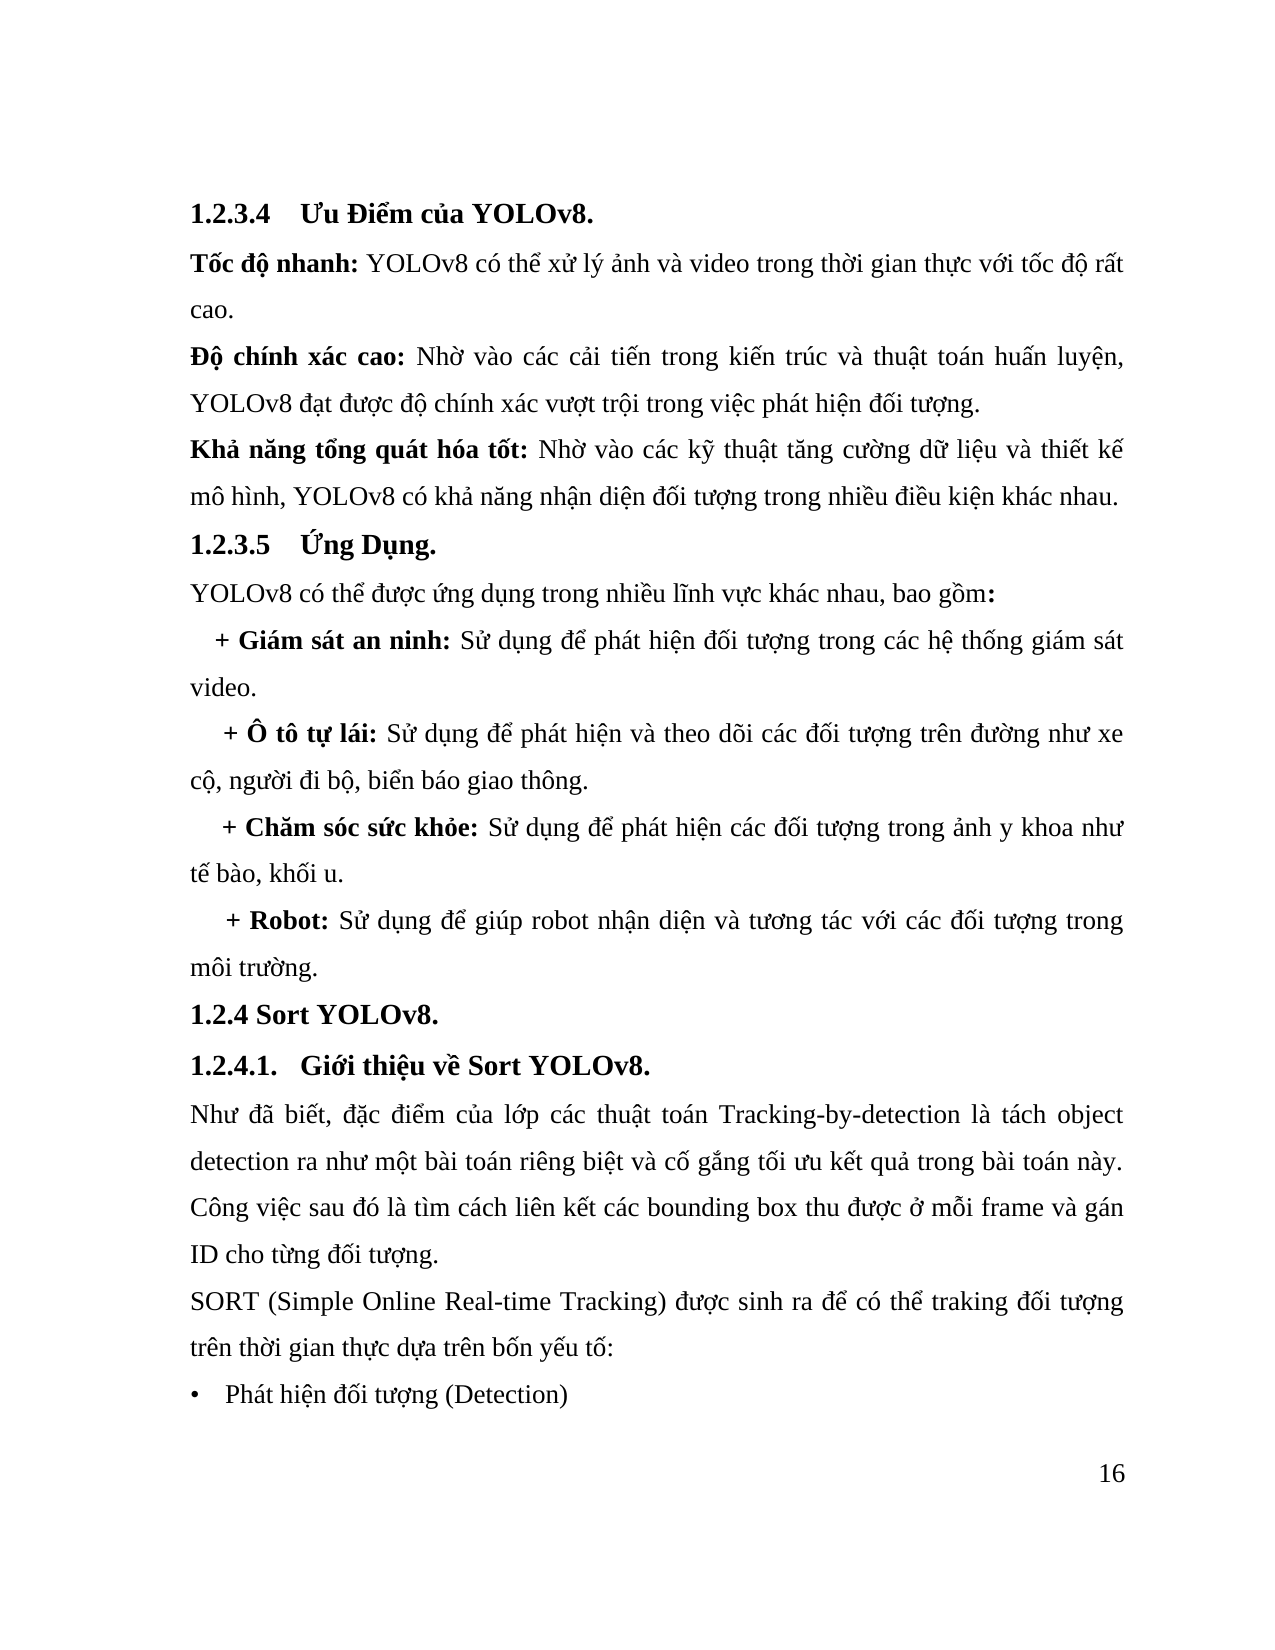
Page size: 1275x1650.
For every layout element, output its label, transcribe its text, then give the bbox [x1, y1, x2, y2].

list + Giám sát an ninh: Sử dụng để phát hiện đối tượng trong các hệ thống giám sát video. [190, 624, 1125, 702]
list 1.2.4 Sort YOLOv8. [190, 997, 1125, 1031]
list + Ô tô tự lái: Sử dụng để phát hiện và theo dõi các đối tượng trên đường như xe cộ, người đi bộ, biển báo giao thông. [190, 717, 1125, 795]
list • Phát hiện đối tượng (Detection) [190, 1378, 1125, 1409]
list 1.2.3.4 Ưu Điểm của YOLOv8. [190, 197, 1125, 230]
list Tốc độ nhanh: YOLOv8 có thể xử lý ảnh và video trong thời gian thực với tốc độ rất cao. [190, 247, 1125, 325]
list SORT (Simple Online Real-time Tracking) được sinh ra để có thể traking đối tượng trên thời gian thực dựa trên bốn yếu tố: [190, 1284, 1125, 1362]
list + Robot: Sử dụng để giúp robot nhận diện và tương tác với các đối tượng trong môi trường. [190, 904, 1125, 982]
list 1.2.4.1. Giới thiệu về Sort YOLOv8. [190, 1048, 1125, 1081]
list Độ chính xác cao: Nhờ vào các cải tiến trong kiến trúc và thuật toán huấn luyện, YOLOv8 đạt được độ chính xác vượt trội trong việc phát hiện đối tượng. [190, 340, 1125, 418]
list Như đã biết, đặc điểm của lớp các thuật toán Tracking-by-detection là tách object detection ra như một bài toán riêng biệt và cố gắng tối ưu kết quả trong bài toán này. Công việc sau đó là tìm cách liên kết các bounding box thu được ở mỗi frame và gán ID cho từng đối tượng. [190, 1098, 1125, 1269]
list 1.2.3.5 Ứng Dụng. [190, 527, 1125, 561]
list + Chăm sóc sức khỏe: Sử dụng để phát hiện các đối tượng trong ảnh y khoa như tế bào, khối u. [190, 811, 1125, 888]
list YOLOv8 có thể được ứng dụng trong nhiều lĩnh vực khác nhau, bao gồm: [190, 577, 1125, 608]
list Khả năng tổng quát hóa tốt: Nhờ vào các kỹ thuật tăng cường dữ liệu và thiết kế mô hình, YOLOv8 có khả năng nhận diện đối tượng trong nhiều điều kiện khác nhau. [190, 434, 1125, 511]
